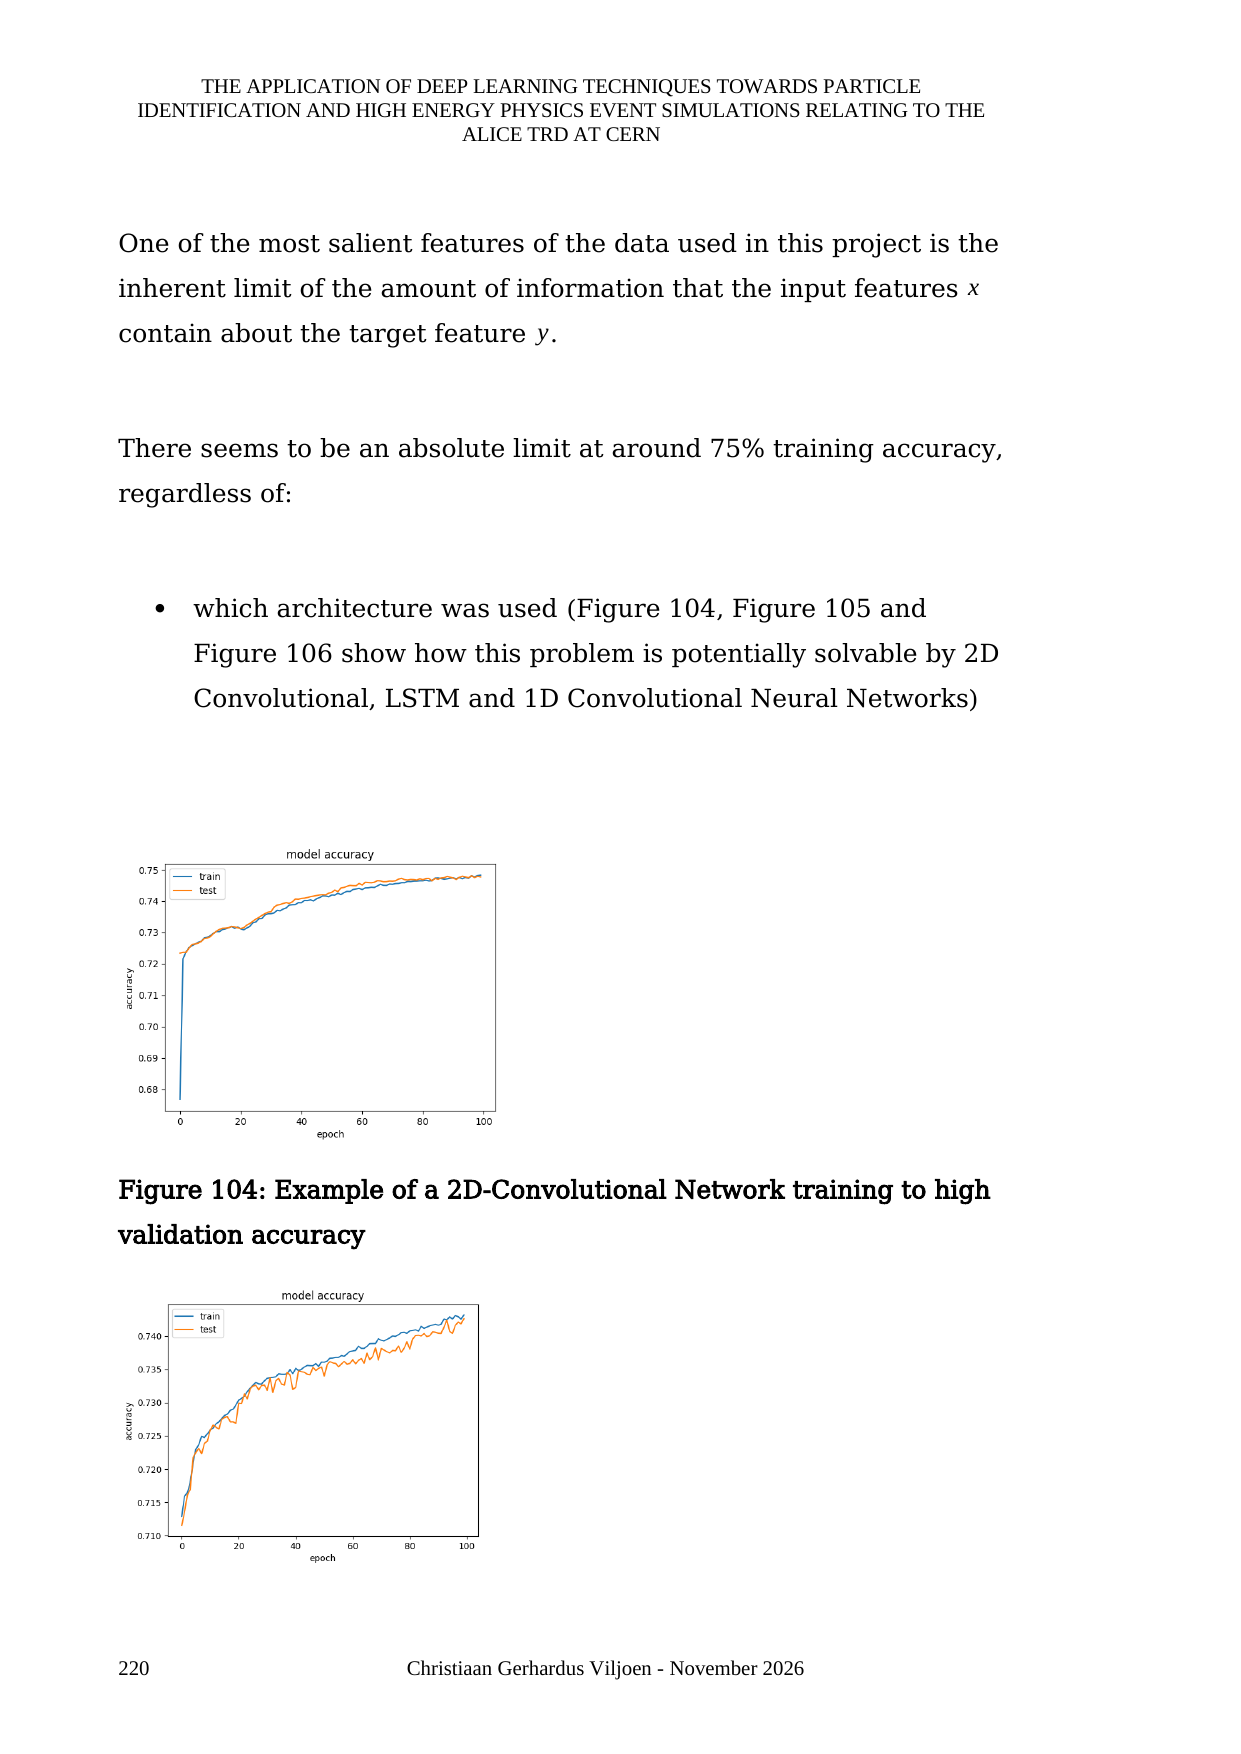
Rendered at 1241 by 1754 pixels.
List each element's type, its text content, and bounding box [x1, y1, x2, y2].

picture [118, 1284, 486, 1569]
text There seems to be an absolute limit at around 75% training accuracy, regardless of: [118, 433, 1004, 508]
picture [118, 843, 504, 1146]
text One of the most salient features of the data used in this project is the inherent limit of the amount of information that the input features contain about the target feature . [118, 228, 1004, 348]
list which architecture was used (Figure 99, Figure 100 and Figure 101 show how this problem is potentially solvable by 2D Convolutional, LSTM and 1D Convolutional Neural Networks) [156, 593, 1004, 713]
